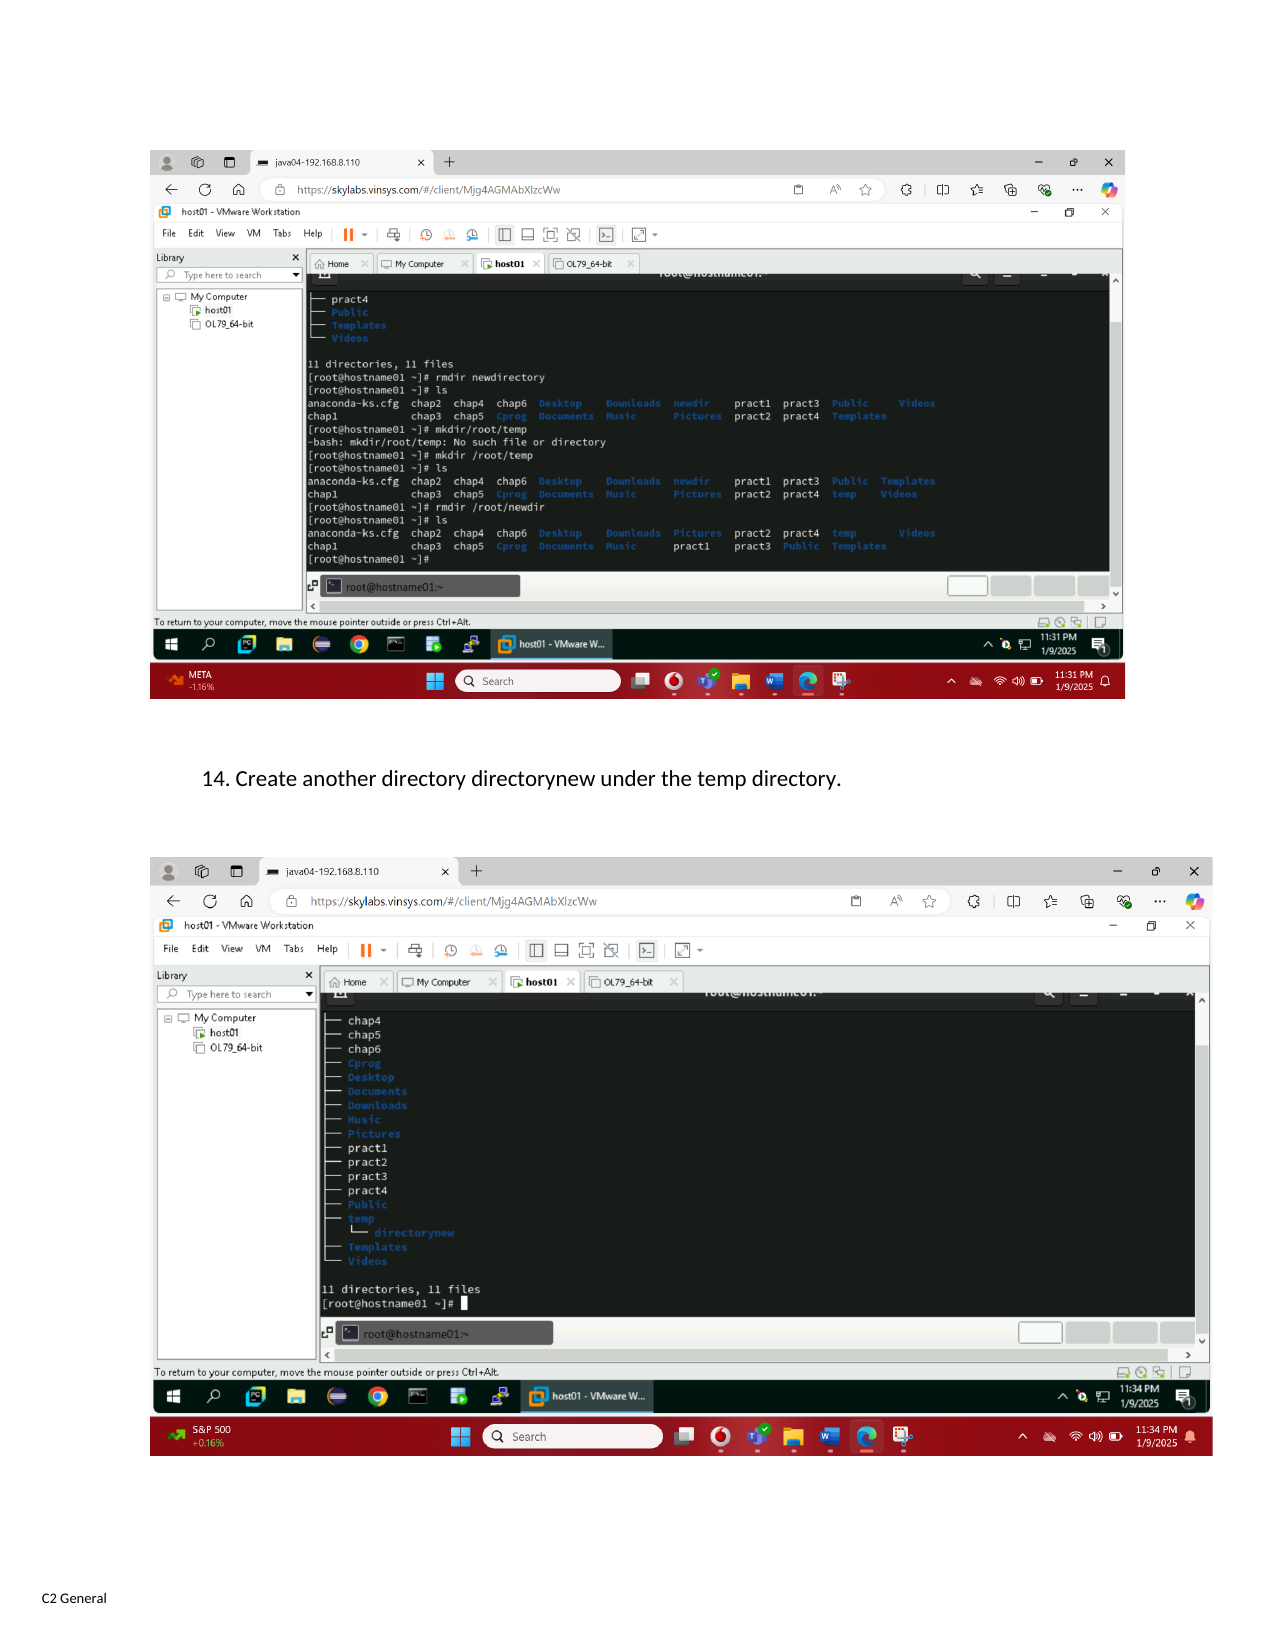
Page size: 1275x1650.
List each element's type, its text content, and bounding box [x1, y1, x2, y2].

picture [150, 150, 1125, 699]
picture [150, 857, 1213, 1456]
text 14. Create another directory directorynew under the temp directory. [150, 764, 1125, 792]
